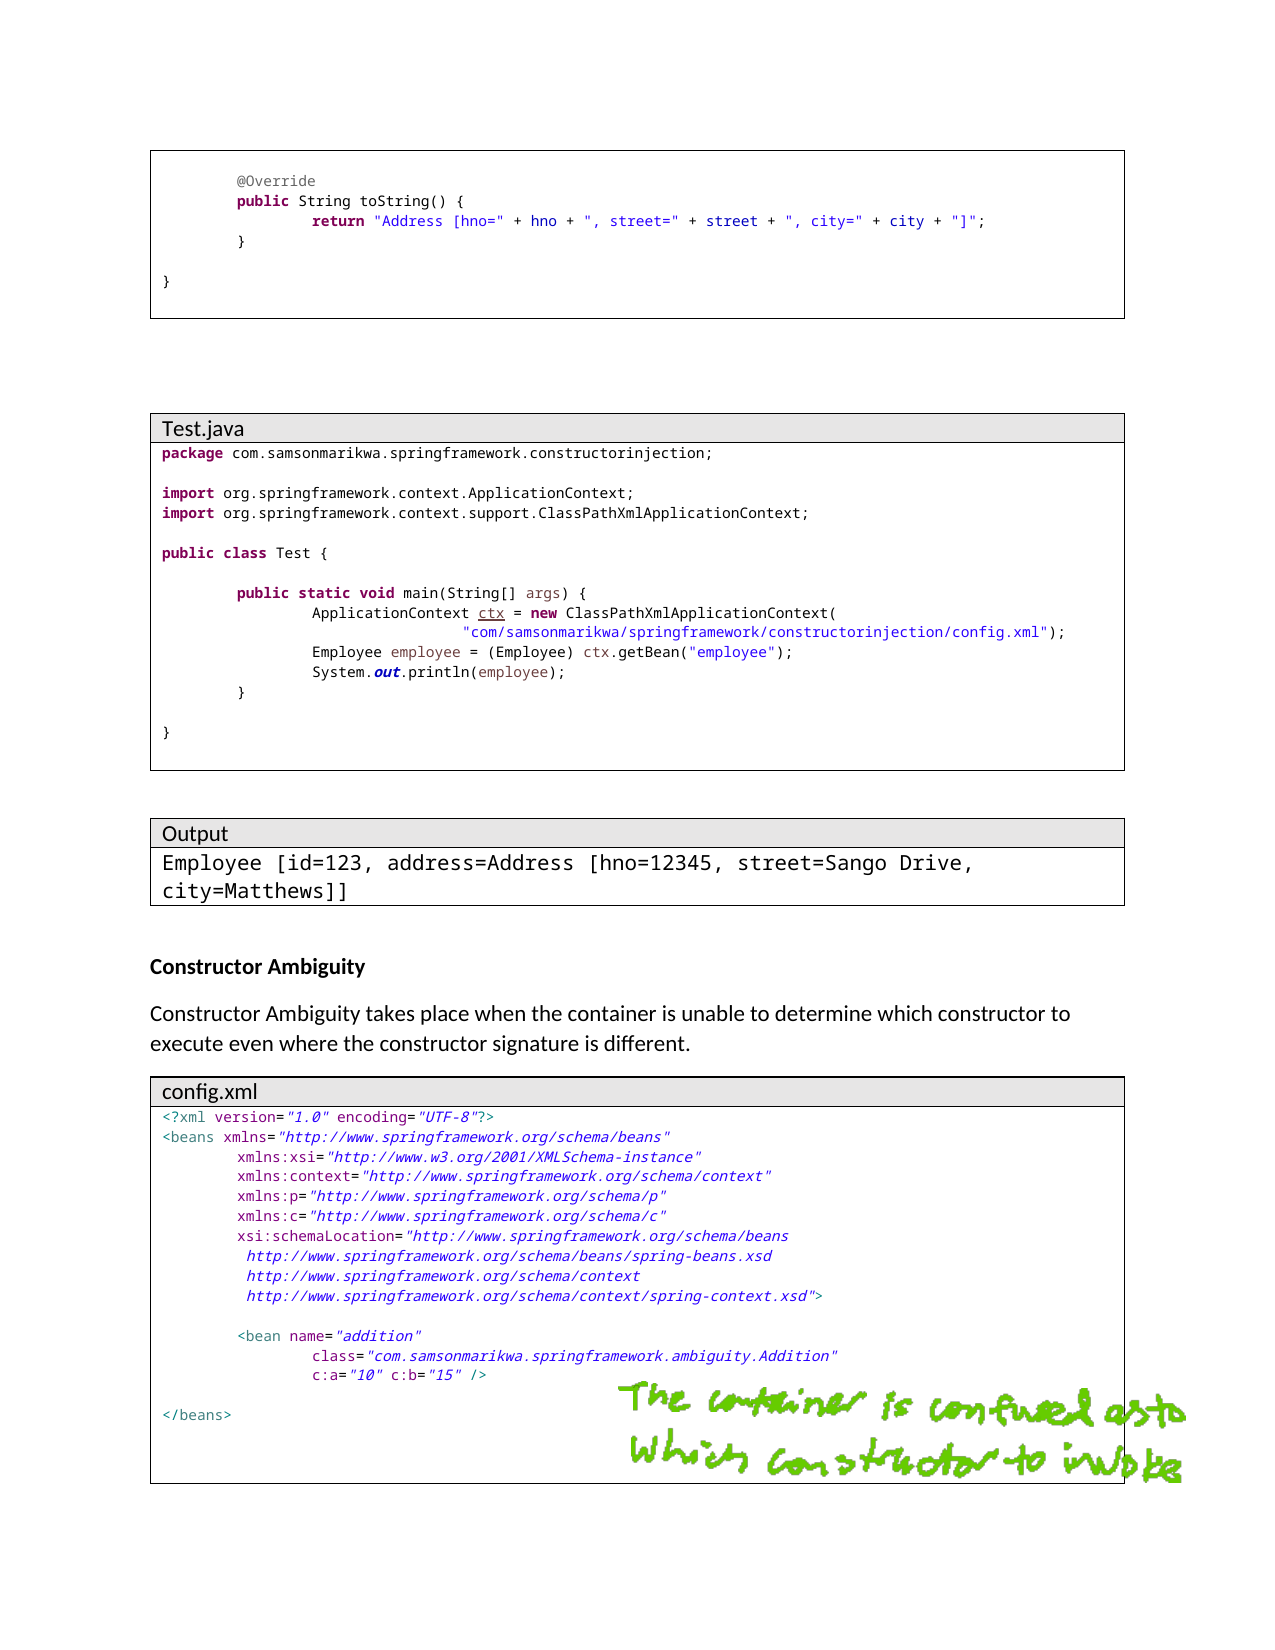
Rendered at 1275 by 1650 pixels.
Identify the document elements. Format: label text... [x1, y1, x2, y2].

text Constructor Ambiguity takes place when the container is unable to determine which constructor to execute even where the constructor signature is different. [150, 999, 1125, 1058]
table_header Test.java [151, 414, 1124, 442]
table_header config.xml [151, 1078, 1124, 1106]
table_cell <?xml version="1.0" encoding="UTF-8"?> <beans xmlns="http://www.springframework.org/schema/beans" xmlns:xsi="http://www.w3.org/2001/XMLSchema-instance" xmlns:context="http://www.springframework.org/schema/context" xmlns:p="http://www.springframework.org/schema/p" xmlns:c="http://www.springframework.org/schema/c" xsi:schemaLocation="http://www.springframework.org/schema/beans http://www.springframework.org/schema/beans/spring-beans.xsd http://www.springframework.org/schema/context http://www.springframework.org/schema/context/spring-context.xsd"> <bean name="addition" class="com.samsonmarikwa.springframework.ambiguity.Addition" c:a="10" c:b="15" /> </beans> [151, 1107, 1124, 1483]
table_cell Employee [id=123, address=Address [hno=12345, street=Sango Drive, city=Matthews]] [151, 848, 1124, 904]
text Constructor Ambiguity [150, 952, 1125, 981]
picture [618, 1381, 1186, 1483]
table_header Output [151, 819, 1124, 847]
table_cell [151, 151, 1124, 318]
table_cell package com.samsonmarikwa.springframework.constructorinjection; import org.springframework.context.ApplicationContext; import org.springframework.context.support.ClassPathXmlApplicationContext; public class Test { public static void main(String[] args) { ApplicationContext ctx = new ClassPathXmlApplicationContext( "com/samsonmarikwa/springframework/constructorinjection/config.xml"); Employee employee = (Employee) ctx.getBean("employee"); System.out.println(employee); } } [151, 443, 1124, 770]
